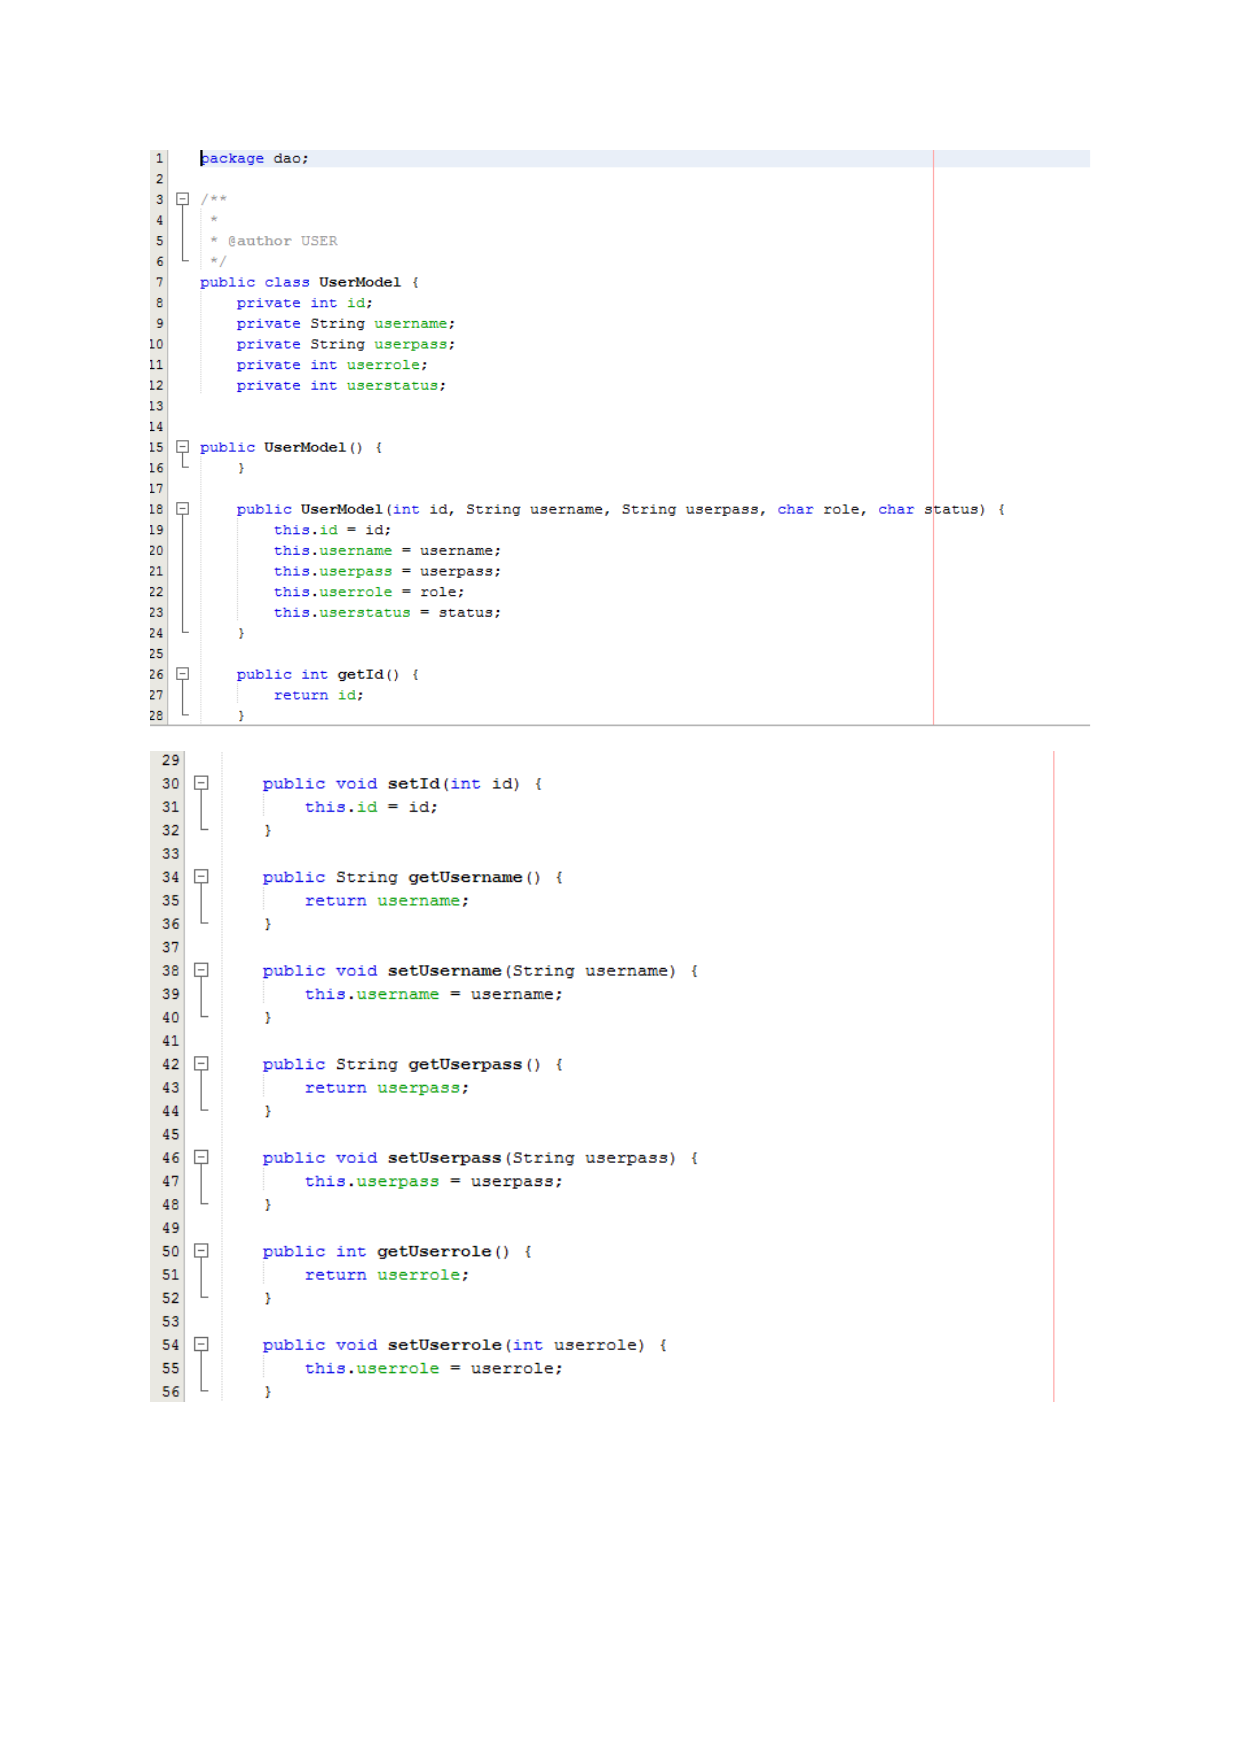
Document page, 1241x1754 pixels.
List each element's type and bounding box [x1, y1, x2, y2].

picture [150, 150, 1091, 727]
picture [150, 751, 1091, 1402]
